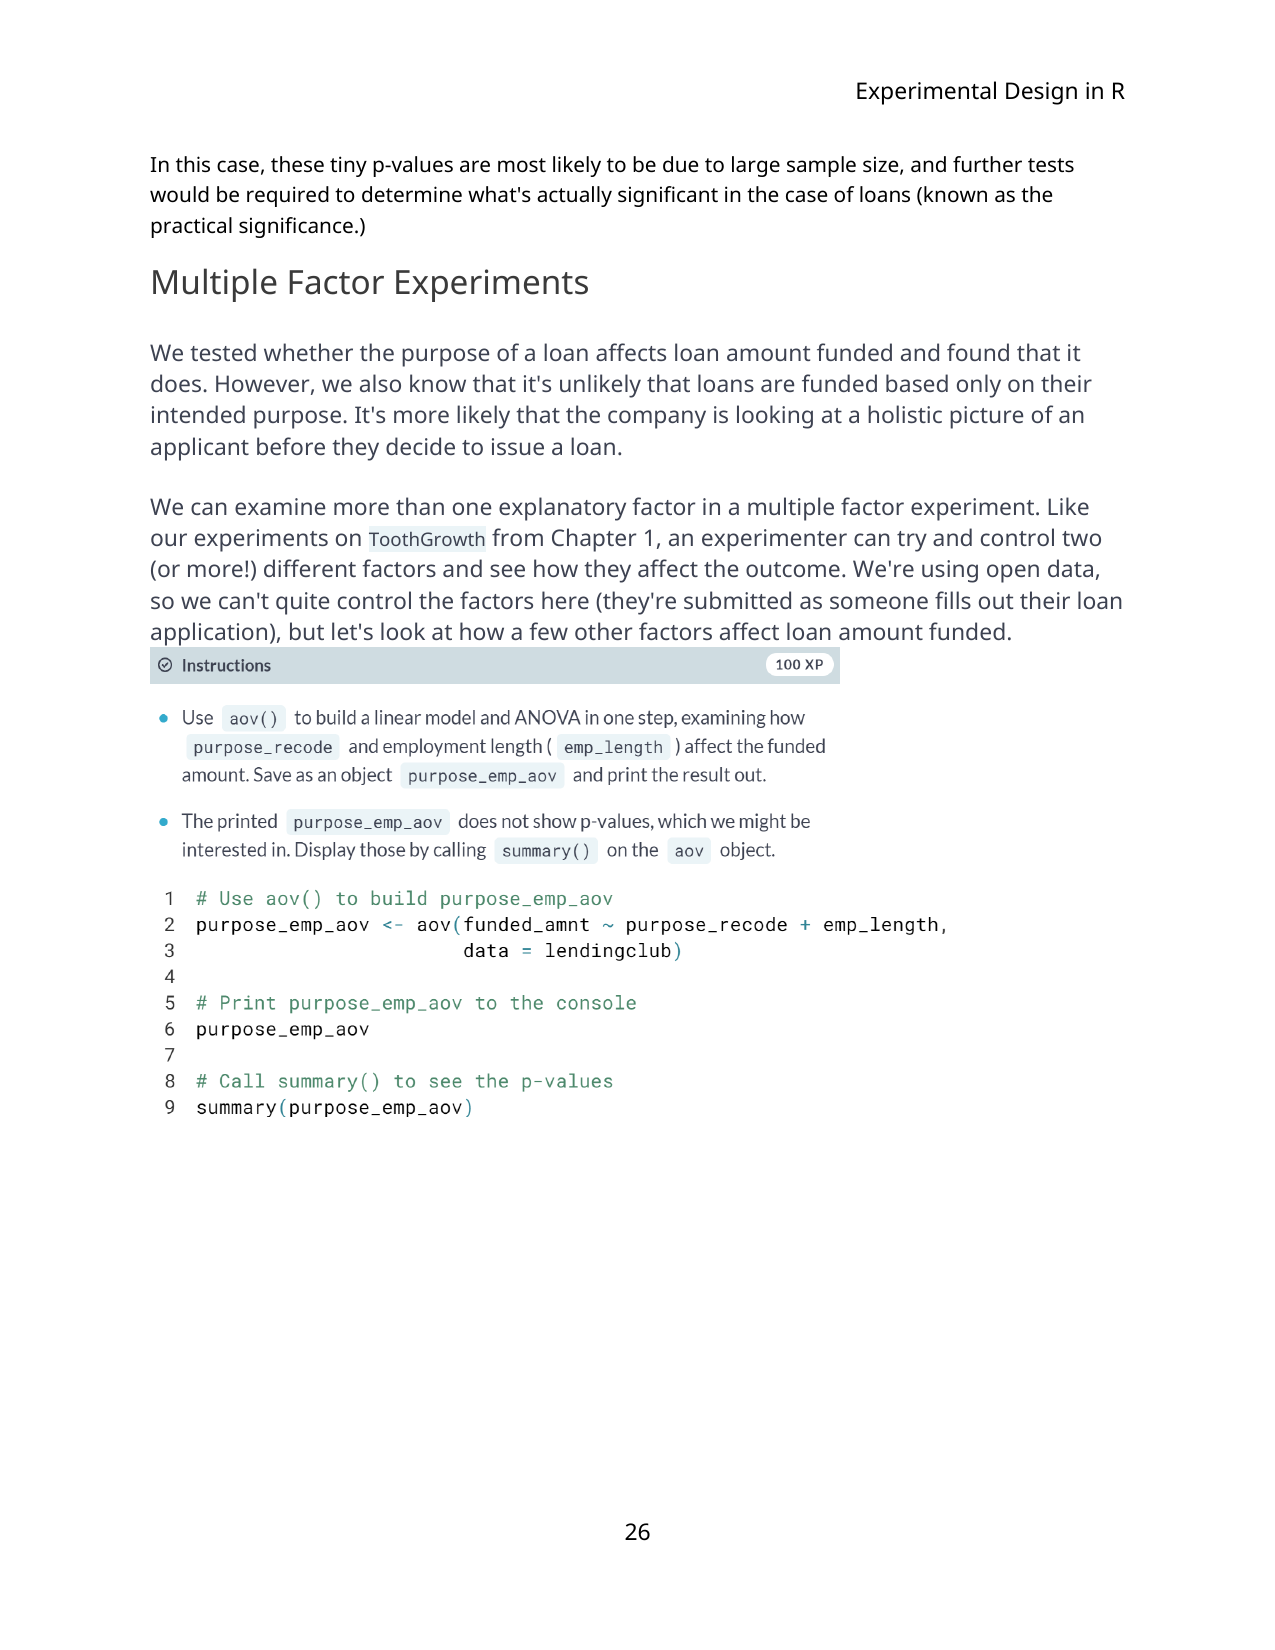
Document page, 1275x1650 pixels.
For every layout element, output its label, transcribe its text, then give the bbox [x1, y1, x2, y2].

picture [150, 647, 840, 870]
subtitle Multiple Factor Experiments [150, 258, 1125, 304]
text In this case, these tiny p-values are most likely to be due to large sample size, and further tests would be required to determine what's actually significant in the case of loans (known as the practical significance.) [150, 150, 1125, 240]
text We can examine more than one explanatory factor in a multiple factor experiment. Like our experiments on ToothGrowth from Chapter 1, an experimenter can try and control two (or more!) different factors and see how they affect the outcome. We're using open data, so we can't quite control the factors here (they're submitted as someone fills out their loan application), but let's look at how a few other factors affect loan amount funded. [150, 491, 1125, 647]
picture [150, 888, 956, 1117]
text We tested whether the purpose of a loan affects loan amount funded and found that it does. However, we also know that it's unlikely that loans are funded based only on their intended purpose. It's more likely that the company is looking at a holistic picture of an applicant before they decide to issue a loan. [150, 337, 1125, 462]
